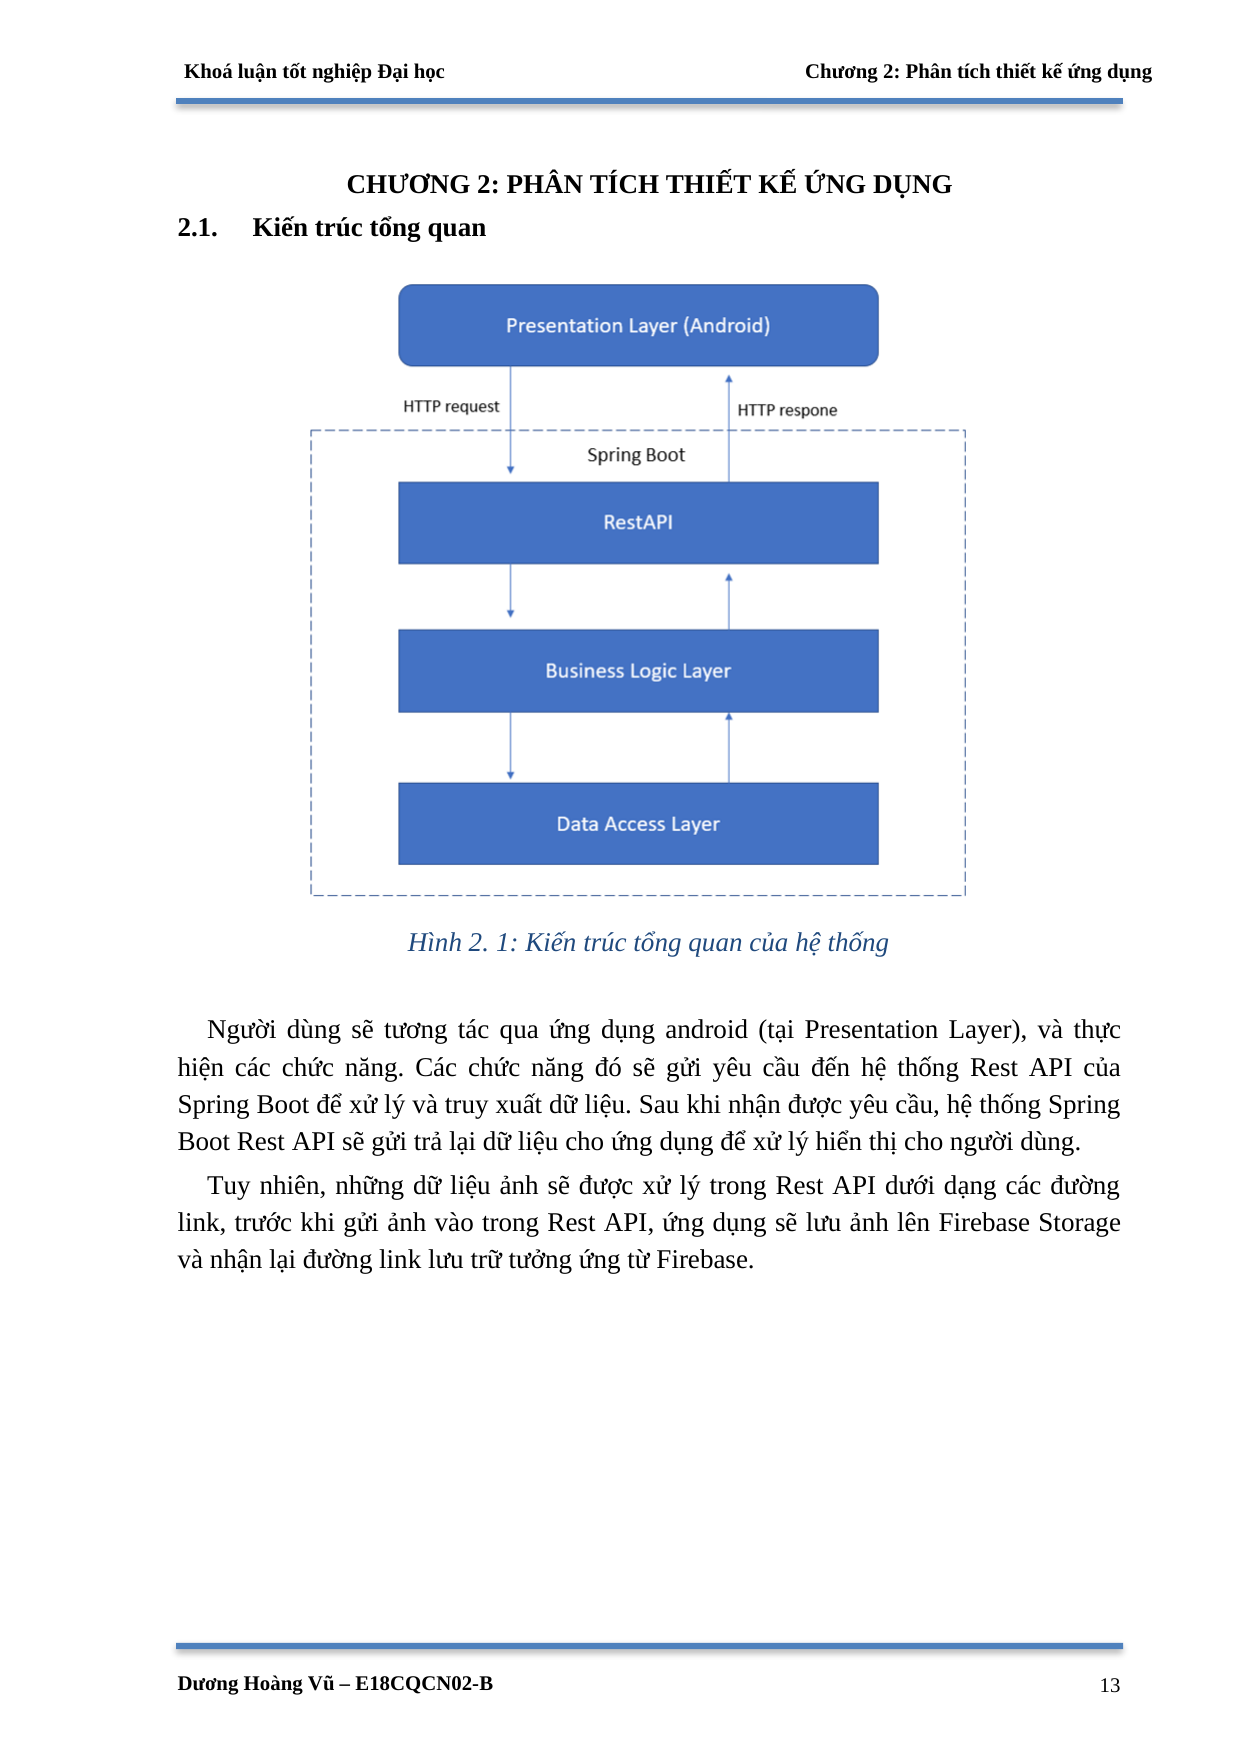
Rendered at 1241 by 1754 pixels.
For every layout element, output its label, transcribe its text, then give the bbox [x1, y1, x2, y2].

text CHƯƠNG 2: PHÂN TÍCH THIẾT KẾ ỨNG DỤNG [177, 168, 1122, 199]
list Kiến trúc tổng quan [177, 211, 1122, 243]
picture [235, 255, 1064, 914]
text Tuy nhiên, những dữ liệu ảnh sẽ được xử lý trong Rest API dưới dạng các đường link, trước khi gửi ảnh vào trong Rest API, ứng dụng sẽ lưu ảnh lên Firebase Storage và nhận lại đường link lưu trữ tưởng ứng từ Firebase. [177, 1169, 1122, 1275]
text Người dùng sẽ tương tác qua ứng dụng android (tại Presentation Layer), và thực hiện các chức năng. Các chức năng đó sẽ gửi yêu cầu đến hệ thống Rest API của Spring Boot để xử lý và truy xuất dữ liệu. Sau khi nhận được yêu cầu, hệ thống Spring Boot Rest API sẽ gửi trả lại dữ liệu cho ứng dụng để xử lý hiển thị cho người dùng. [177, 1013, 1122, 1157]
